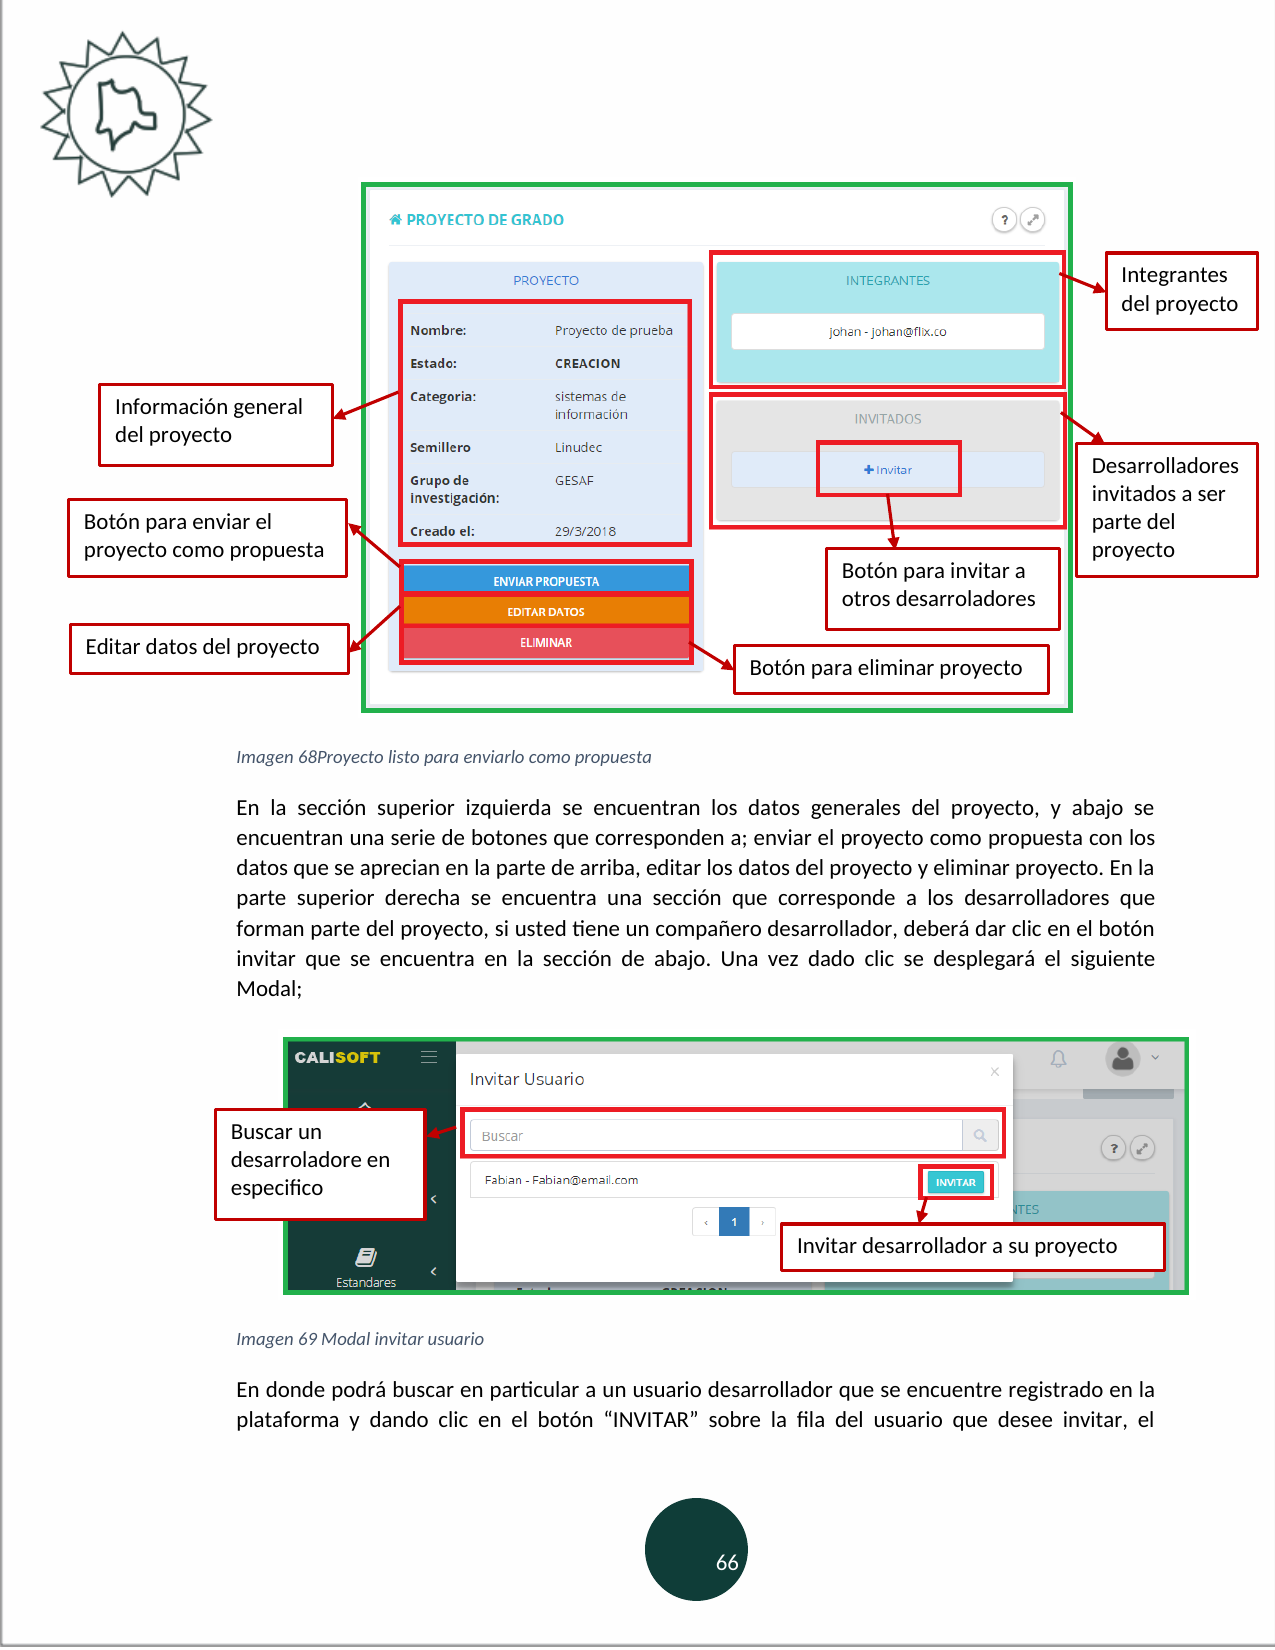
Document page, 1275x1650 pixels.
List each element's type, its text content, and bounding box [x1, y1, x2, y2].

picture [0, 0, 1275, 1647]
text En la sección superior izquierda se encuentran los datos generales del proyecto, y abajo se encuentran una serie de botones que corresponden a; enviar el proyecto como propuesta con los datos que se aprecian en la parte de arriba, editar los datos del proyecto y eliminar proyecto. En la parte superior derecha se encuentra una sección que corresponde a los desarrolladores que forman parte del proyecto, si usted tiene un compañero desarrollador, deberá dar clic en el botón invitar que se encuentra en la sección de abajo. Una vez dado clic se desplegará el siguiente Modal; [236, 793, 1157, 1002]
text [236, 1375, 1157, 1433]
